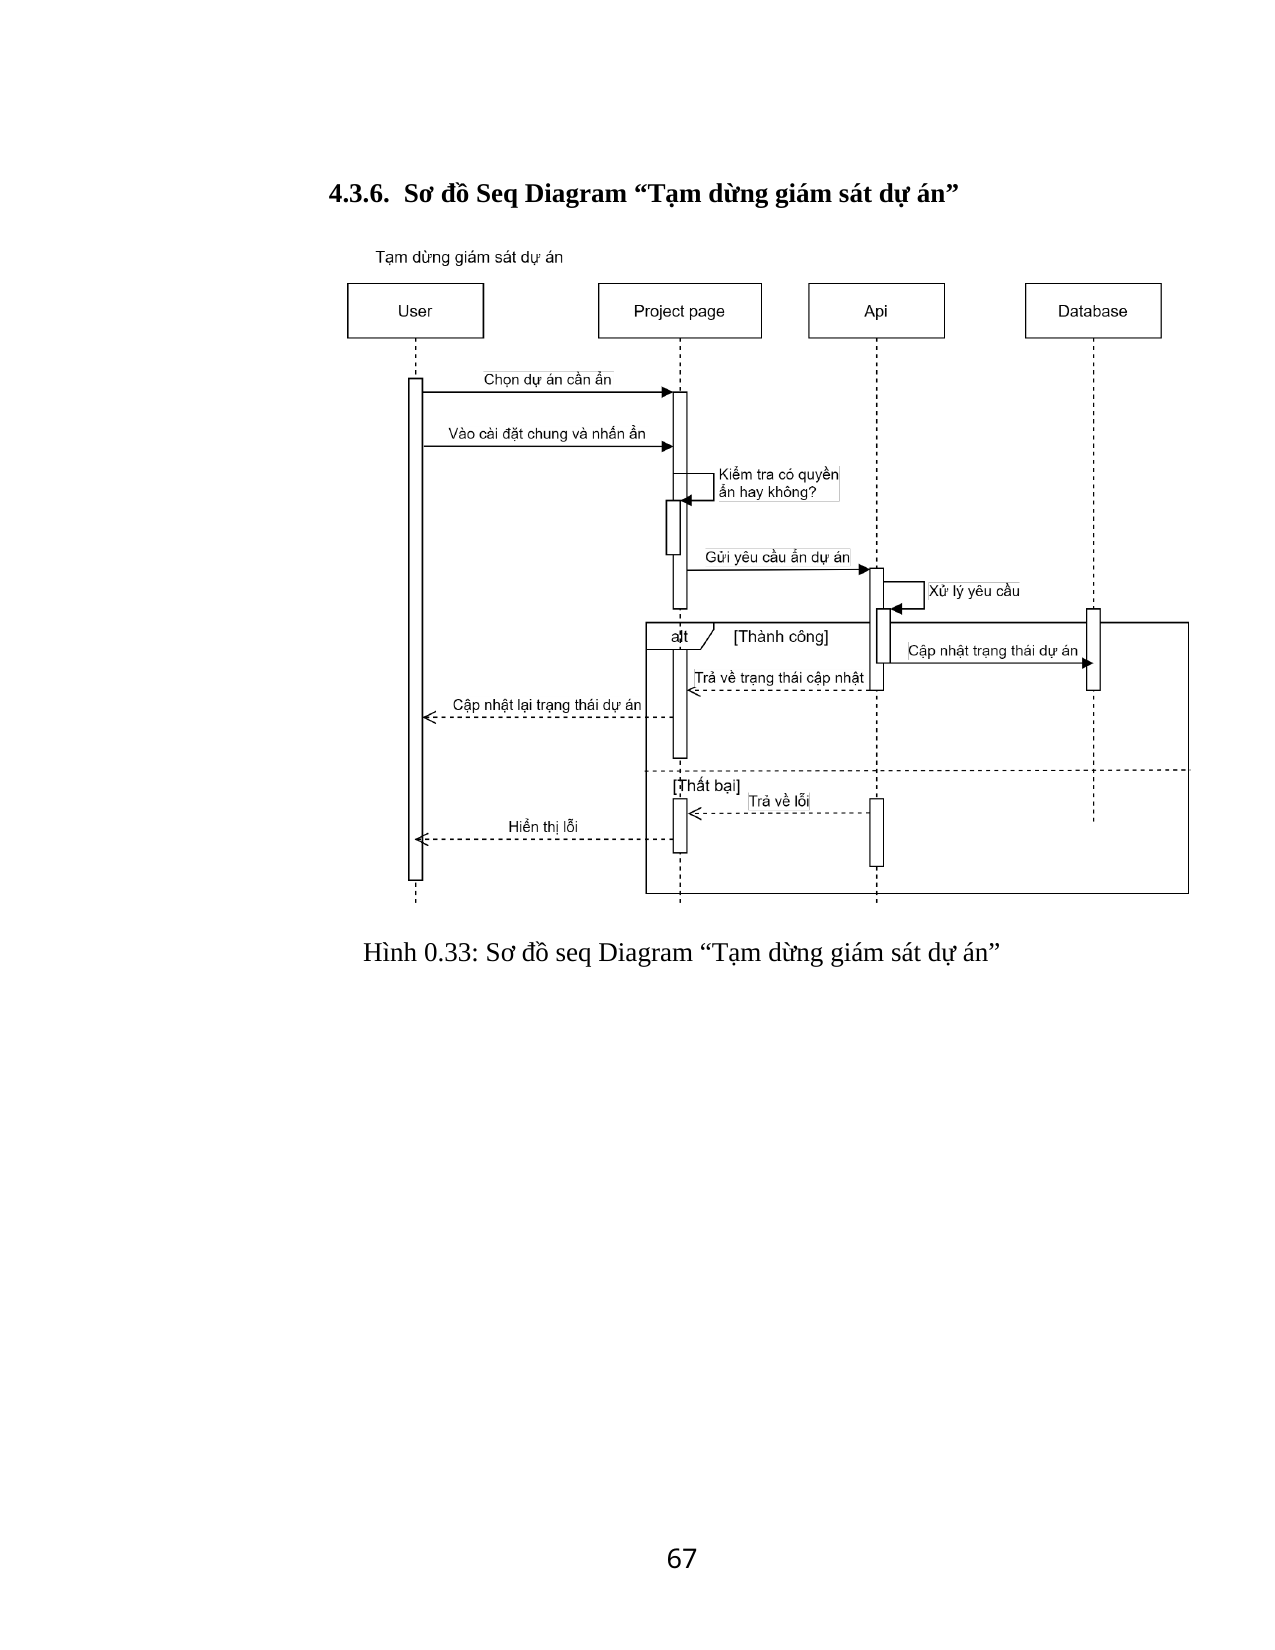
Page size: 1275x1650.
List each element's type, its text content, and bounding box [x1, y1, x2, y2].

subtitle Sơ đồ Seq Diagram “Tạm dừng giám sát dự án” [329, 177, 1157, 208]
picture [328, 223, 1201, 917]
